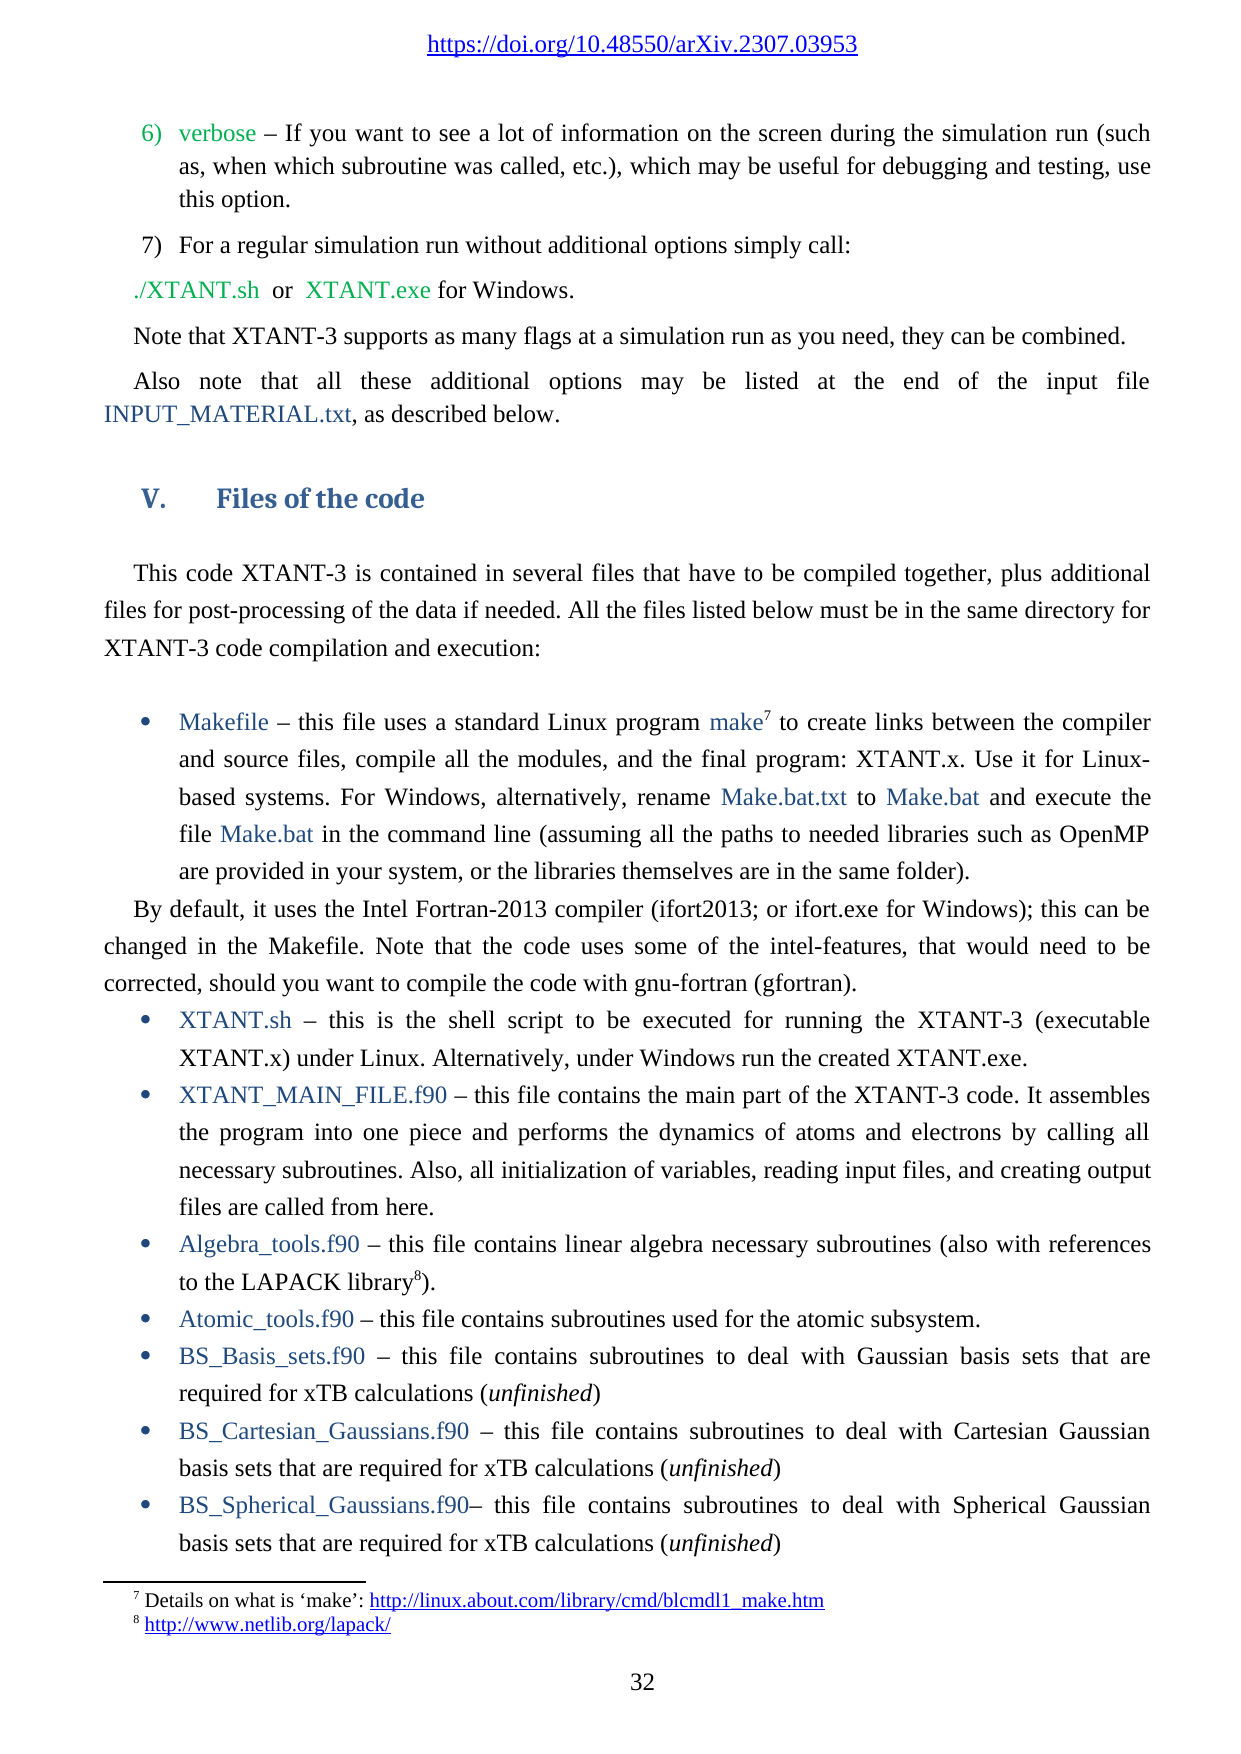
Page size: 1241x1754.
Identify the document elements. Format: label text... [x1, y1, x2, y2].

list XTANT_MAIN_FILE.f90 – this file contains the main part of the XTANT-3 code. It assembles the program into one piece and performs the dynamics of atoms and electrons by calling all necessary subroutines. Also, all initialization of variables, reading input files, and creating output files are called from here. [141, 1080, 1152, 1221]
list For a regular simulation run without additional options simply call: [141, 230, 1152, 258]
list Makefile – this file uses a standard Linux program make to create links between the compiler and source files, compile all the modules, and the final program: XTANT.x. Use it for Linux-based systems. For Windows, alternatively, rename Make.bat.txt to Make.bat and execute the file Make.bat in the command line (assuming all the paths to needed libraries such as OpenMP are provided in your system, or the libraries themselves are in the same folder). [141, 707, 1152, 885]
text Also note that all these additional options may be listed at the end of the input file INPUT_MATERIAL.txt, as described below. [103, 366, 1152, 428]
list verbose – If you want to see a lot of information on the screen during the simulation run (such as, when which subroutine was called, etc.), which may be useful for debugging and testing, use this option. [141, 118, 1152, 213]
list BS_Basis_sets.f90 – this file contains subroutines to deal with Gaussian basis sets that are required for xTB calculations (unfinished) [141, 1341, 1152, 1407]
text ./XTANT.sh or XTANT.exe for Windows. [103, 275, 1152, 304]
list BS_Spherical_Gaussians.f90– this file contains subroutines to deal with Spherical Gaussian basis sets that are required for xTB calculations (unfinished) [141, 1490, 1152, 1556]
list Atomic_tools.f90 – this file contains subroutines used for the atomic subsystem. [141, 1304, 1152, 1333]
text By default, it uses the Intel Fortran-2013 compiler (ifort2013; or ifort.exe for Windows); this can be changed in the Makefile. Note that the code uses some of the intel-features, that would need to be corrected, should you want to compile the code with gnu-fortran (gfortran). [103, 894, 1152, 997]
list Algebra_tools.f90 – this file contains linear algebra necessary subroutines (also with references to the LAPACK library). [141, 1229, 1152, 1295]
text This code XTANT-3 is contained in several files that have to be compiled together, plus additional files for post-processing of the data if needed. All the files listed below must be in the same directory for XTANT-3 code compilation and execution: [103, 558, 1152, 661]
list XTANT.sh – this is the shell script to be executed for running the XTANT-3 (executable XTANT.x) under Linux. Alternatively, under Windows run the created XTANT.exe. [141, 1006, 1152, 1072]
subtitle Files of the code [141, 482, 1152, 516]
text Note that XTANT-3 supports as many flags at a simulation run as you need, they can be combined. [103, 321, 1152, 349]
list BS_Cartesian_Gaussians.f90 – this file contains subroutines to deal with Cartesian Gaussian basis sets that are required for xTB calculations (unfinished) [141, 1416, 1152, 1482]
